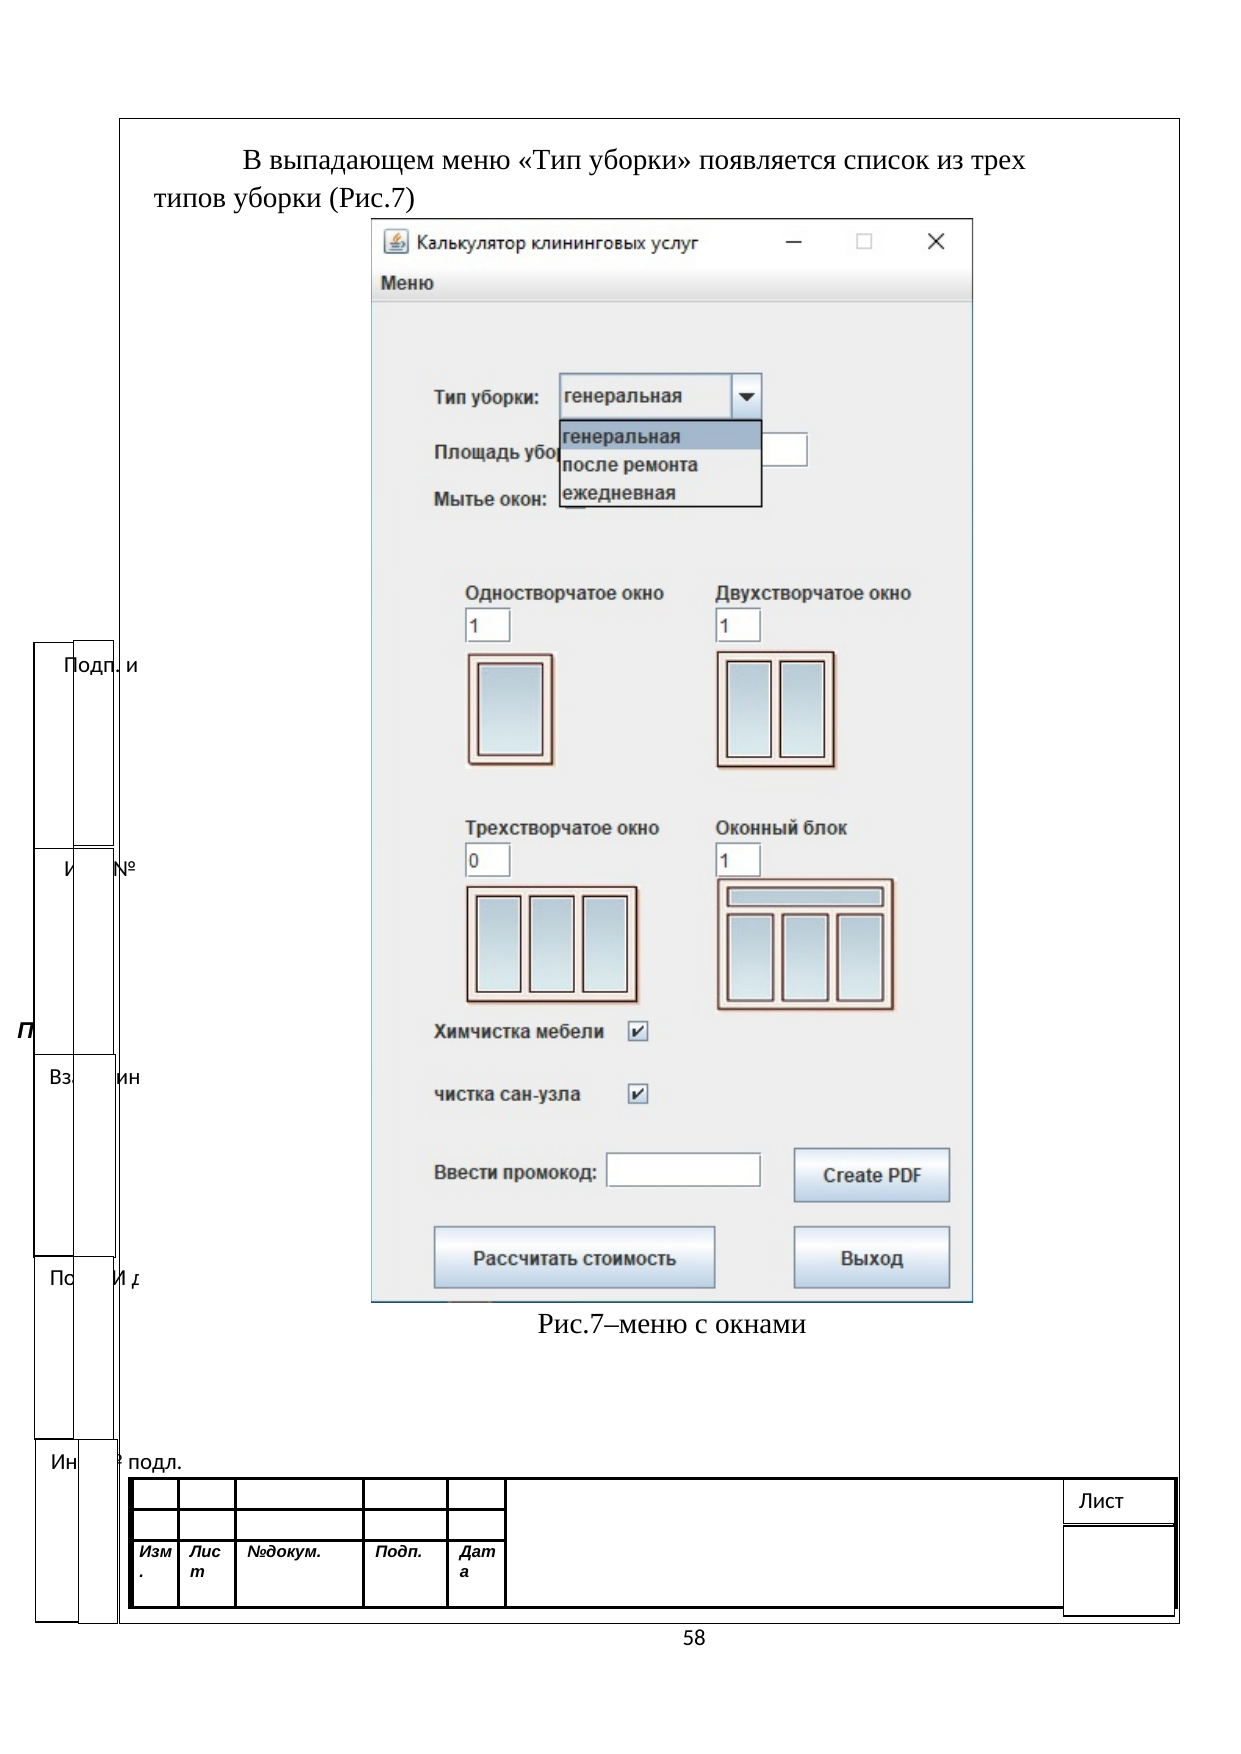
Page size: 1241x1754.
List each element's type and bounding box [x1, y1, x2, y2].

table_cell [120, 119, 1179, 1623]
picture [371, 218, 974, 1303]
